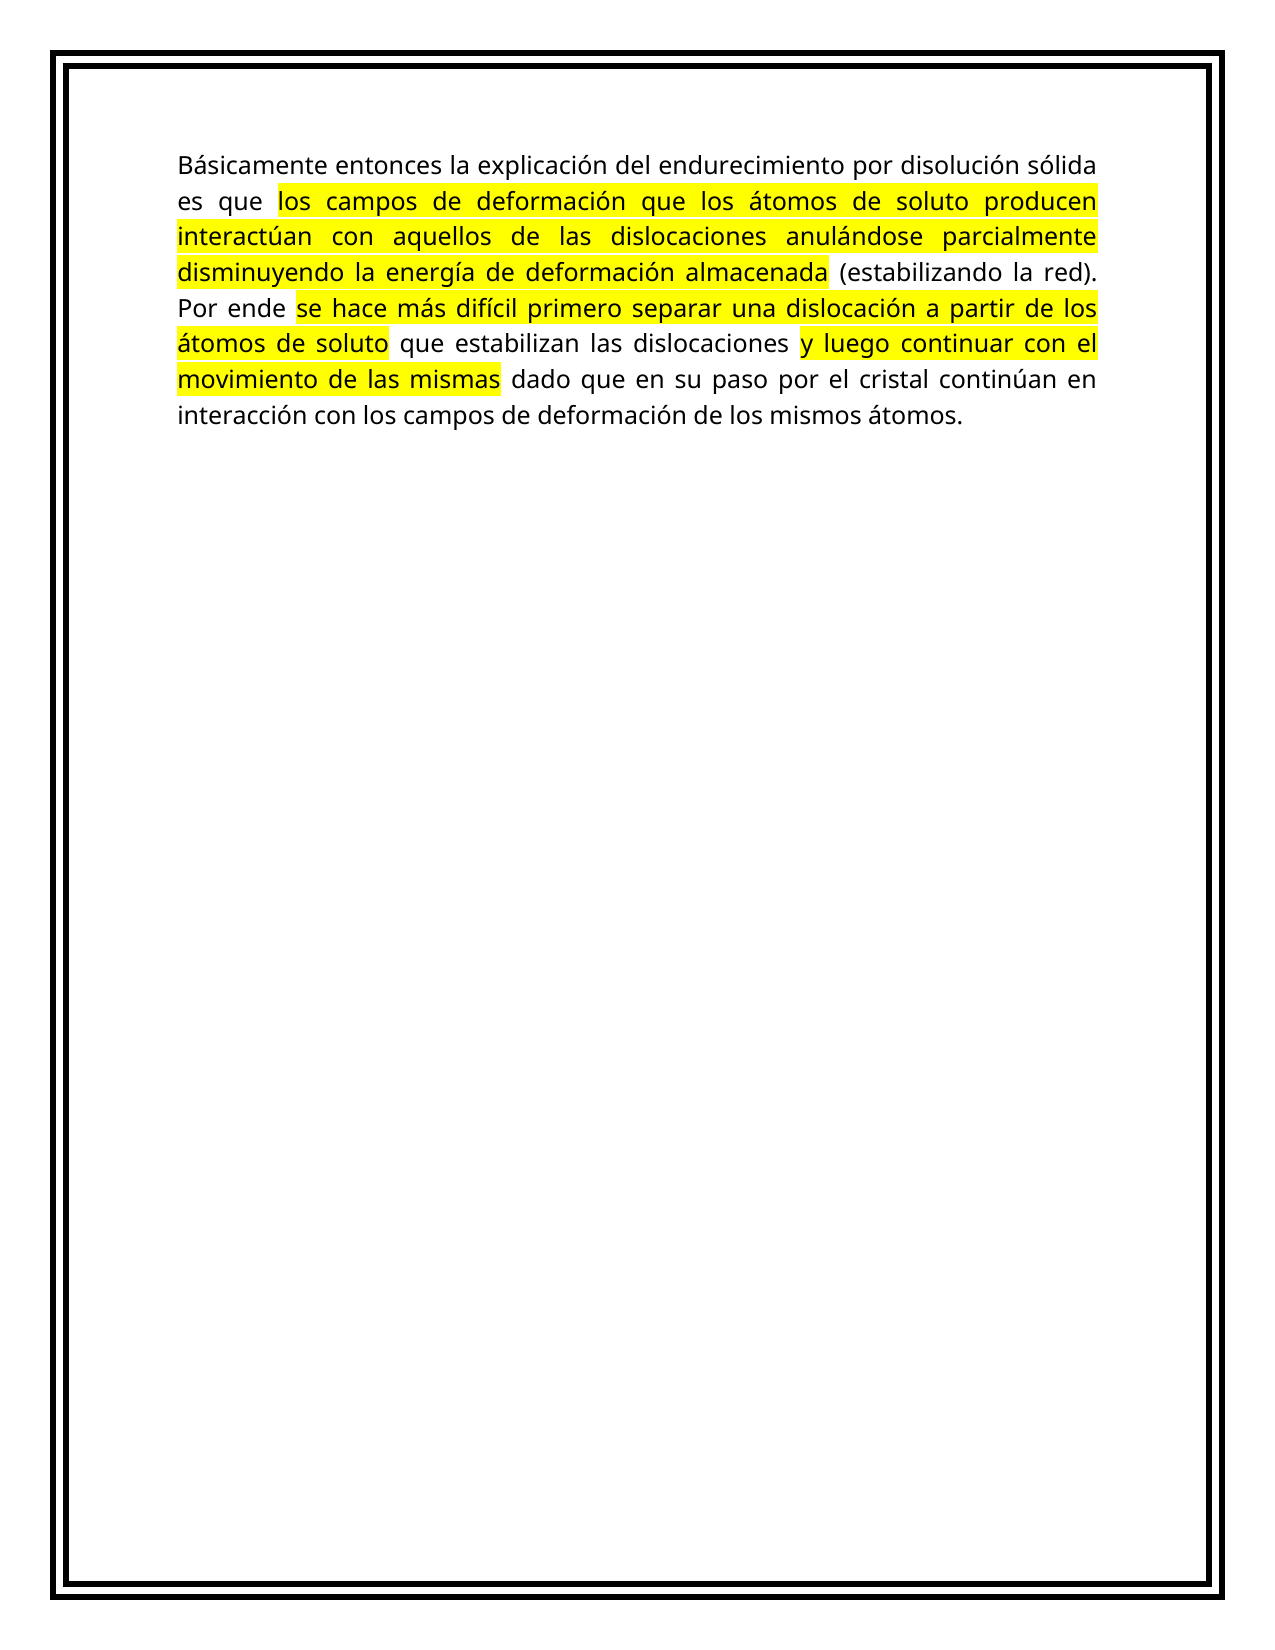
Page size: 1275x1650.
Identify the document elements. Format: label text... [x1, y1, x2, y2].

text Básicamente entonces la explicación del endurecimiento por disolución sólida es que los campos de deformación que los átomos de soluto producen interactúan con aquellos de las dislocaciones anulándose parcialmente disminuyendo la energía de deformación almacenada (estabilizando la red). Por ende se hace más difícil primero separar una dislocación a partir de los átomos de soluto que estabilizan las dislocaciones y luego continuar con el movimiento de las mismas dado que en su paso por el cristal continúan en interacción con los campos de deformación de los mismos átomos. [177, 147, 1098, 219]
text Básicamente entonces la explicación del endurecimiento por disolución sólida es que los campos de deformación que los átomos de soluto producen interactúan con aquellos de las dislocaciones anulándose parcialmente disminuyendo la energía de deformación almacenada (estabilizando la red). Por ende se hace más difícil primero separar una dislocación a partir de los átomos de soluto que estabilizan las dislocaciones y luego continuar con el movimiento de las mismas dado que en su paso por el cristal continúan en interacción con los campos de deformación de los mismos átomos. [177, 253, 1098, 432]
